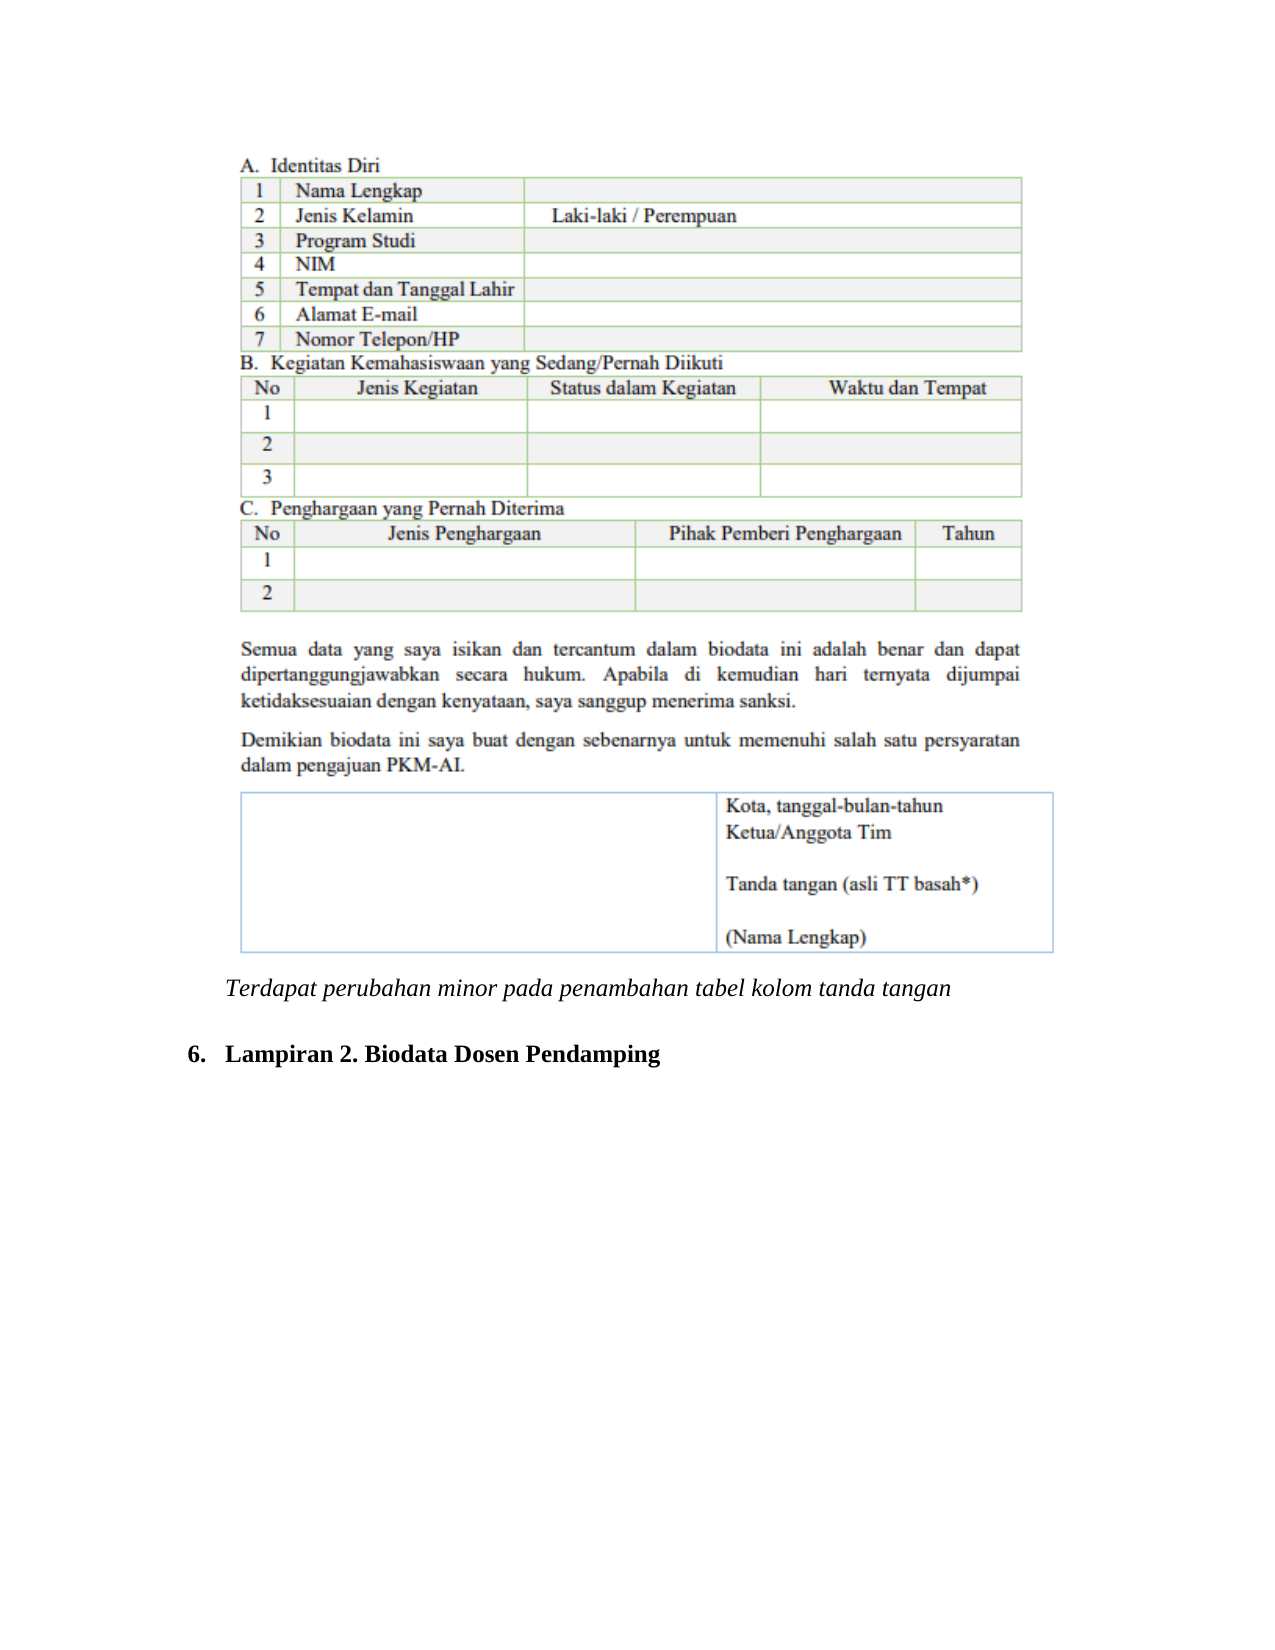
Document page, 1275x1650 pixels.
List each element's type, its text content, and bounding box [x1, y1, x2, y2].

text Terdapat perubahan minor pada penambahan tabel kolom tanda tangan [225, 973, 1125, 1002]
picture [225, 150, 1064, 969]
list Lampiran 2. Biodata Dosen Pendamping [187, 1039, 1125, 1068]
